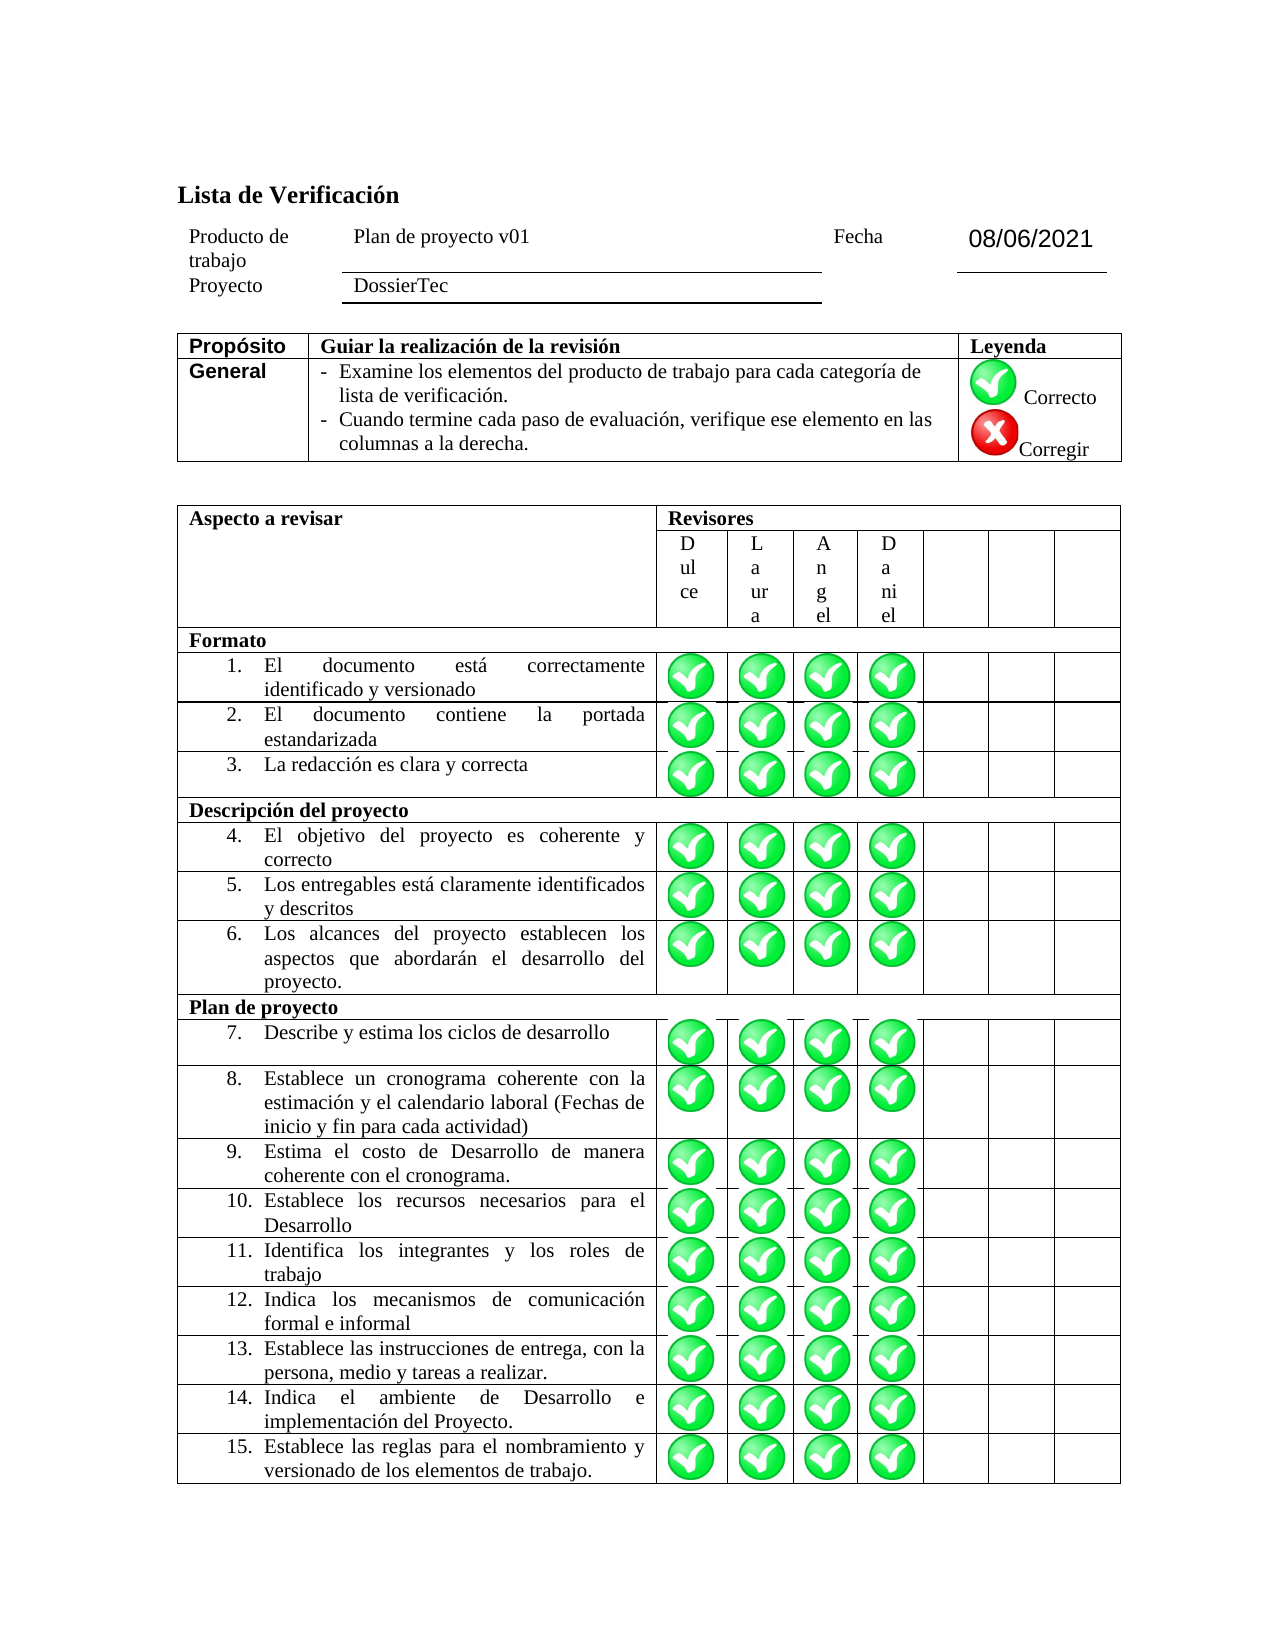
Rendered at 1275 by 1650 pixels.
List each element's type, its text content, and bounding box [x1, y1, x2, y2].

table_cell [728, 1189, 793, 1237]
picture [869, 1188, 918, 1234]
table_cell [918, 1020, 923, 1065]
table_cell [924, 921, 988, 993]
table_cell [794, 1336, 857, 1384]
table_cell Establece las reglas para el nombramiento y versionado de los elementos de trabajo. [178, 1434, 656, 1482]
picture [869, 1019, 918, 1065]
table_cell [924, 1139, 988, 1187]
table_cell Descripción del proyecto [178, 798, 1120, 822]
table_cell [924, 1066, 988, 1138]
table_cell [989, 653, 1054, 701]
picture [738, 751, 788, 797]
picture [869, 702, 918, 748]
table_cell [657, 1434, 727, 1482]
table_cell [1055, 1385, 1120, 1433]
table_cell [728, 653, 793, 701]
table_cell [1055, 1287, 1120, 1335]
table_cell [1055, 653, 1120, 701]
table_cell [794, 653, 857, 701]
table_cell Indica el ambiente de Desarrollo e implementación del Proyecto. [178, 1385, 656, 1433]
picture [804, 1188, 853, 1234]
table_cell [989, 1189, 1054, 1237]
table_cell [1055, 1189, 1120, 1237]
table_cell [989, 1238, 1054, 1286]
table_cell El documento contiene la portada estandarizada [178, 703, 656, 751]
table_cell [728, 1336, 793, 1384]
picture [869, 1066, 918, 1112]
table_cell [794, 1238, 857, 1286]
table_cell [657, 823, 727, 871]
table_header Fecha [822, 224, 957, 272]
picture [869, 1139, 918, 1185]
table_cell [1055, 823, 1120, 871]
picture [667, 921, 717, 967]
table_cell [794, 1434, 857, 1482]
table_cell [924, 1287, 988, 1335]
table_cell [989, 1336, 1054, 1384]
picture [869, 1237, 918, 1283]
picture [970, 359, 1019, 405]
picture [667, 1019, 717, 1065]
table_cell [657, 1020, 667, 1065]
table_cell [924, 752, 988, 797]
table_cell [728, 703, 793, 751]
table_cell [794, 1287, 857, 1335]
table_cell [924, 1189, 988, 1237]
picture [804, 823, 853, 869]
table_cell Correcto Corregir [959, 359, 1121, 461]
table_cell [728, 1434, 793, 1482]
table_header Aspecto a revisar [178, 506, 656, 627]
table_cell [657, 1336, 727, 1384]
table_cell [657, 1139, 727, 1187]
table_cell [858, 1385, 923, 1433]
picture [738, 1434, 788, 1480]
picture [667, 1139, 717, 1185]
table_header Revisores [657, 506, 1120, 530]
table_cell [1055, 703, 1120, 751]
table_cell [657, 1238, 727, 1286]
picture [804, 1066, 853, 1112]
table_cell [858, 1066, 923, 1138]
table_cell [728, 1066, 793, 1138]
picture [869, 751, 918, 797]
table_cell [858, 1238, 923, 1286]
picture [667, 872, 717, 918]
table_header 08/06/2021 [957, 224, 1107, 272]
picture [804, 1434, 853, 1480]
picture [804, 1385, 853, 1431]
picture [667, 1188, 717, 1234]
picture [804, 1286, 853, 1332]
table_cell [853, 752, 857, 797]
table_cell Laura [728, 531, 793, 627]
picture [667, 1066, 717, 1112]
table_cell [794, 872, 857, 920]
picture [667, 1237, 717, 1283]
table_cell [728, 1139, 793, 1187]
picture [667, 1335, 717, 1382]
picture [869, 921, 918, 967]
table_cell [989, 531, 1054, 627]
table_cell [657, 1385, 727, 1433]
table_cell [989, 1385, 1054, 1433]
picture [869, 1335, 918, 1382]
table_cell [989, 1066, 1054, 1138]
table_cell [728, 1287, 793, 1335]
table_cell [794, 752, 804, 797]
table_cell Formato [178, 628, 1120, 652]
picture [869, 1434, 918, 1480]
table_cell [657, 872, 727, 920]
table_cell Estima el costo de Desarrollo de manera coherente con el cronograma. [178, 1139, 656, 1187]
table_cell [989, 823, 1054, 871]
table_cell La redacción es clara y correcta [178, 752, 656, 797]
table_cell [853, 1020, 857, 1065]
table_cell [924, 1238, 988, 1286]
table_cell [717, 752, 727, 797]
table_cell [1055, 752, 1120, 797]
table_cell [989, 1434, 1054, 1482]
picture [804, 702, 853, 748]
table_cell [657, 1189, 727, 1237]
table_cell Daniel [858, 531, 923, 627]
table_cell [924, 1020, 988, 1065]
table_cell [728, 823, 793, 871]
table_cell [1055, 1434, 1120, 1482]
table_cell [794, 1385, 857, 1433]
table_cell [858, 703, 923, 751]
picture [804, 921, 853, 967]
table_cell Establece un cronograma coherente con la estimación y el calendario laboral (Fechas de inicio y fin para cada actividad) [178, 1066, 656, 1138]
table_cell [858, 1336, 923, 1384]
table_cell [728, 921, 793, 993]
table_cell [728, 1385, 793, 1433]
table_cell [1055, 1336, 1120, 1384]
table_cell [657, 1287, 727, 1335]
table_cell [794, 823, 857, 871]
table_cell DossierTec [342, 273, 822, 302]
table_cell [794, 703, 857, 751]
table_cell [794, 921, 857, 993]
table_cell [858, 872, 923, 920]
picture [738, 1335, 788, 1382]
table_cell General [178, 359, 308, 461]
picture [738, 1019, 788, 1065]
picture [667, 823, 717, 869]
table_cell [858, 653, 923, 701]
picture [970, 409, 1019, 456]
table_cell Indica los mecanismos de comunicación formal e informal [178, 1287, 656, 1335]
table_cell El documento está correctamente identificado y versionado [178, 653, 656, 701]
table_cell [924, 531, 988, 627]
table_cell [1055, 921, 1120, 993]
table_cell [657, 921, 727, 993]
table_cell [1055, 1020, 1120, 1065]
table_cell [918, 752, 923, 797]
table_cell [989, 921, 1054, 993]
picture [667, 653, 717, 699]
picture [738, 921, 788, 967]
table_cell [794, 1020, 804, 1065]
picture [667, 1286, 717, 1332]
table_cell Describe y estima los ciclos de desarrollo [178, 1020, 656, 1065]
table_cell Los alcances del proyecto establecen los aspectos que abordarán el desarrollo del proyecto. [178, 921, 656, 993]
table_cell [858, 1139, 923, 1187]
table_cell [794, 1139, 857, 1187]
picture [869, 1385, 918, 1431]
table_cell El objetivo del proyecto es coherente y correcto [178, 823, 656, 871]
table_header Producto de trabajo [177, 224, 342, 272]
table_cell [728, 1020, 738, 1065]
table_cell Dulce [657, 531, 727, 627]
table_cell [989, 1020, 1054, 1065]
table_cell [728, 752, 738, 797]
table_cell Establece los recursos necesarios para el Desarrollo [178, 1189, 656, 1237]
table_cell Angel [794, 531, 857, 627]
table_cell [924, 823, 988, 871]
table_cell Proyecto [177, 272, 342, 302]
table_header Guiar la realización de la revisión [309, 334, 958, 358]
picture [738, 1188, 788, 1234]
table_cell [989, 872, 1054, 920]
picture [738, 653, 788, 699]
picture [804, 1139, 853, 1185]
picture [869, 653, 918, 699]
table_cell [728, 872, 793, 920]
picture [738, 1237, 788, 1283]
picture [738, 1066, 788, 1112]
table_cell Establece las instrucciones de entrega, con la persona, medio y tareas a realizar. [178, 1336, 656, 1384]
table_cell [924, 653, 988, 701]
picture [804, 1237, 853, 1283]
table_cell [924, 703, 988, 751]
picture [738, 823, 788, 869]
table_cell [858, 823, 923, 871]
table_cell [858, 1434, 923, 1482]
table_cell [989, 703, 1054, 751]
table_cell [924, 1434, 988, 1482]
table_cell Examine los elementos del producto de trabajo para cada categoría de lista de verificación. Cuando termine cada paso de evaluación, verifique ese elemento en las columnas a la derecha. [309, 359, 958, 461]
table_cell [858, 921, 923, 993]
table_cell [989, 752, 1054, 797]
picture [738, 1139, 788, 1185]
table_cell Identifica los integrantes y los roles de trabajo [178, 1238, 656, 1286]
table_header Leyenda [959, 334, 1121, 358]
table_cell [728, 1238, 793, 1286]
table_cell [858, 1189, 923, 1237]
table_cell [717, 1020, 727, 1065]
picture [667, 702, 717, 748]
table_cell [794, 1189, 857, 1237]
table_cell [657, 1066, 727, 1138]
picture [804, 1335, 853, 1382]
table_cell [657, 752, 667, 797]
table_cell [1055, 1238, 1120, 1286]
picture [738, 1385, 788, 1431]
table_cell [989, 1139, 1054, 1187]
table_cell [1055, 1139, 1120, 1187]
text Lista de Verificación [177, 181, 1098, 209]
picture [738, 872, 788, 918]
table_cell [924, 1385, 988, 1433]
table_cell [924, 1336, 988, 1384]
picture [804, 1019, 853, 1065]
table_cell [1055, 872, 1120, 920]
picture [667, 751, 717, 797]
table_cell [1055, 531, 1120, 627]
picture [804, 872, 853, 918]
picture [738, 1286, 788, 1332]
table_cell [858, 1287, 923, 1335]
table_cell [788, 1020, 793, 1065]
table_cell [858, 752, 869, 797]
table_cell [1055, 1066, 1120, 1138]
table_cell [657, 653, 727, 701]
picture [804, 653, 853, 699]
picture [869, 872, 918, 918]
picture [804, 751, 853, 797]
table_cell [794, 1066, 857, 1138]
table_header Propósito [178, 334, 308, 358]
picture [667, 1385, 717, 1431]
table_cell [924, 872, 988, 920]
picture [738, 702, 788, 748]
table_cell [657, 703, 727, 751]
table_cell [858, 1020, 869, 1065]
table_cell [788, 752, 793, 797]
table_cell [989, 1287, 1054, 1335]
table_cell Los entregables está claramente identificados y descritos [178, 872, 656, 920]
picture [869, 823, 918, 869]
table_cell Plan de proyecto [178, 995, 1120, 1019]
picture [869, 1286, 918, 1332]
picture [667, 1434, 717, 1480]
table_header Plan de proyecto v01 [342, 224, 822, 272]
